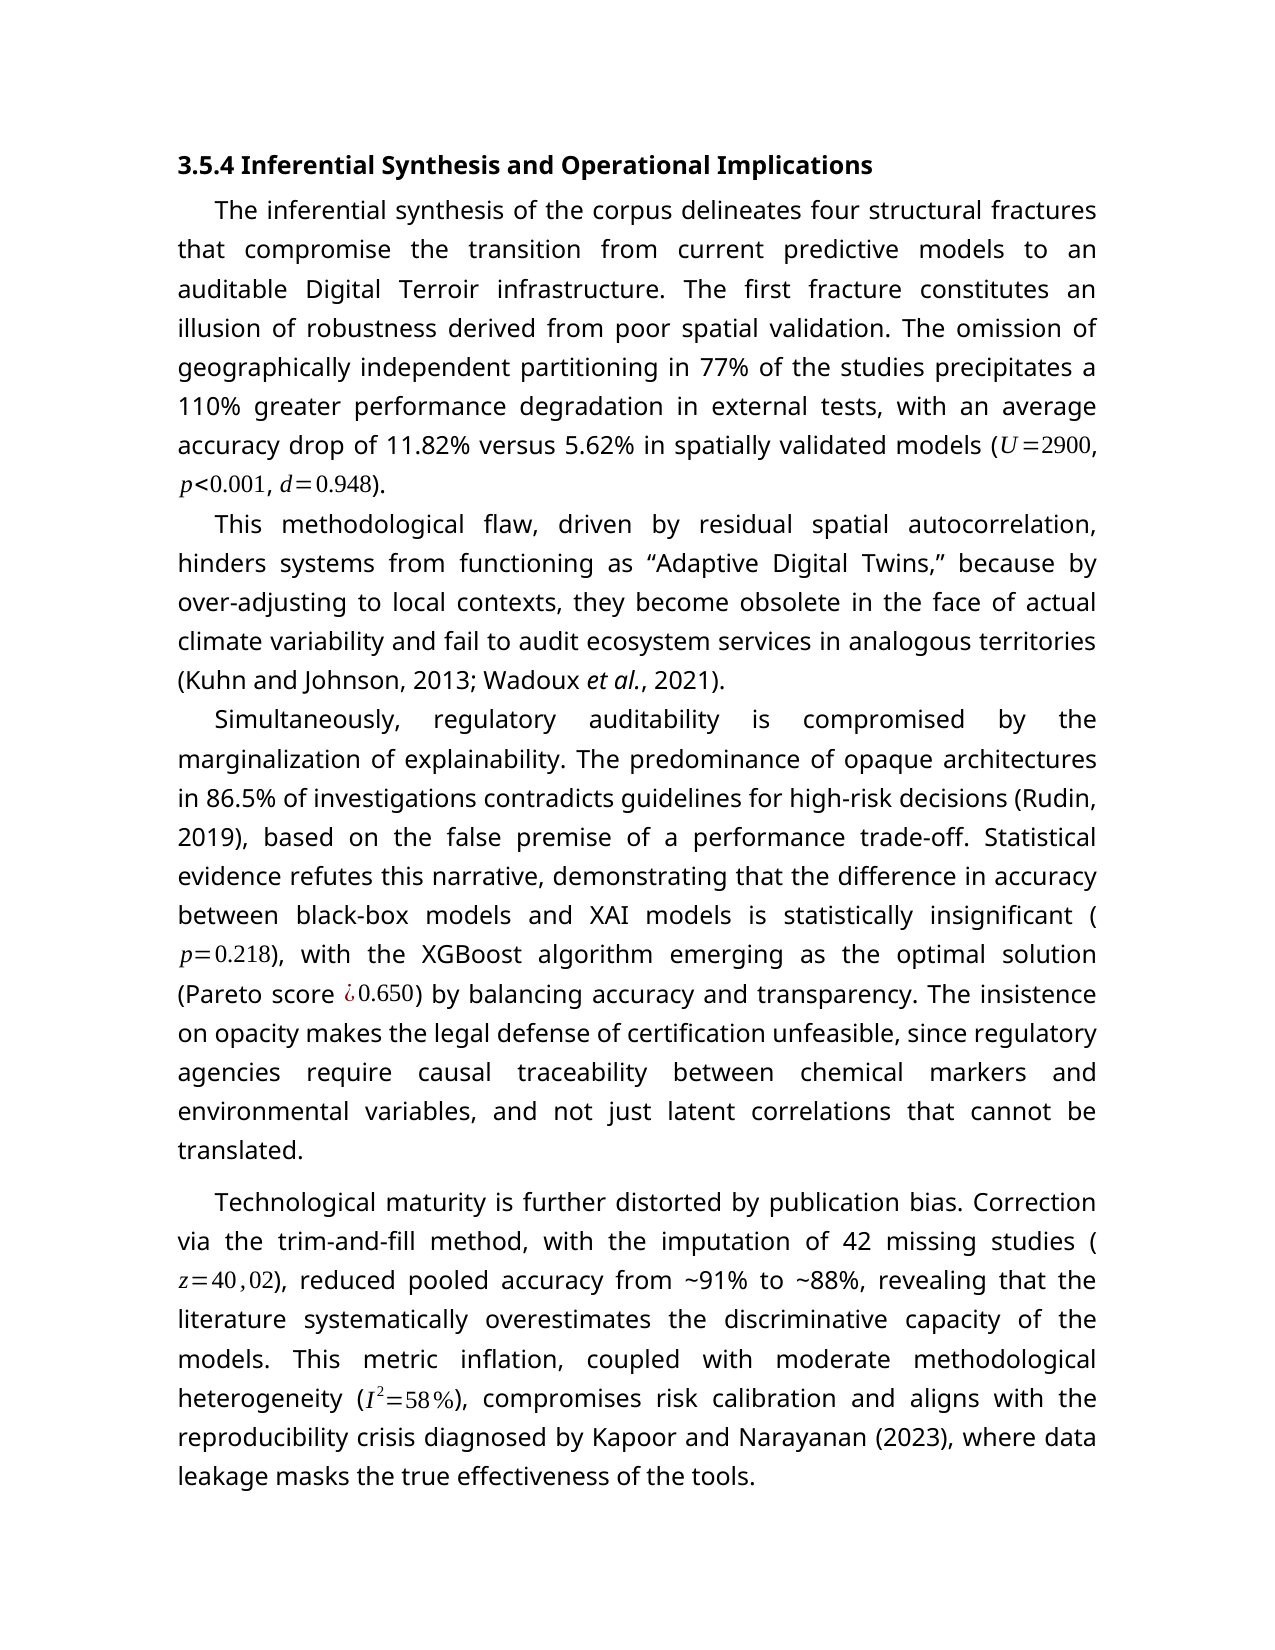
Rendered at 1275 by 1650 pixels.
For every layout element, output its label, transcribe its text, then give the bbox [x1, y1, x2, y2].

text Technological maturity is further distorted by publication bias. Correction via the trim-and-fill method, with the imputation of 42 missing studies (), reduced pooled accuracy from ~91% to ~88%, revealing that the literature systematically overestimates the discriminative capacity of the models. This metric inflation, coupled with moderate methodological heterogeneity (), compromises risk calibration and aligns with the reproducibility crisis diagnosed by Kapoor and Narayanan (2023), where data leakage masks the true effectiveness of the tools. [177, 1185, 1098, 1493]
text This methodological flaw, driven by residual spatial autocorrelation, hinders systems from functioning as “Adaptive Digital Twins,” because by over-adjusting to local contexts, they become obsolete in the face of actual climate variability and fail to audit ecosystem services in analogous territories (Kuhn and Johnson, 2013; Wadoux et al., 2021). [177, 506, 1098, 697]
subtitle 3.5.4 Inferential Synthesis and Operational Implications [177, 148, 1098, 182]
text The inferential synthesis of the corpus delineates four structural fractures that compromise the transition from current predictive models to an auditable Digital Terroir infrastructure. The first fracture constitutes an illusion of robustness derived from poor spatial validation. The omission of geographically independent partitioning in 77% of the studies precipitates a 110% greater performance degradation in external tests, with an average accuracy drop of 11.82% versus 5.62% in spatially validated models (, , ). [177, 193, 1098, 501]
text Simultaneously, regulatory auditability is compromised by the marginalization of explainability. The predominance of opaque architectures in 86.5% of investigations contradicts guidelines for high-risk decisions (Rudin, 2019), based on the false premise of a performance trade-off. Statistical evidence refutes this narrative, demonstrating that the difference in accuracy between black-box models and XAI models is statistically insignificant (), with the XGBoost algorithm emerging as the optimal solution (Pareto score ) by balancing accuracy and transparency. The insistence on opacity makes the legal defense of certification unfeasible, since regulatory agencies require causal traceability between chemical markers and environmental variables, and not just latent correlations that cannot be translated. [177, 702, 1098, 1167]
